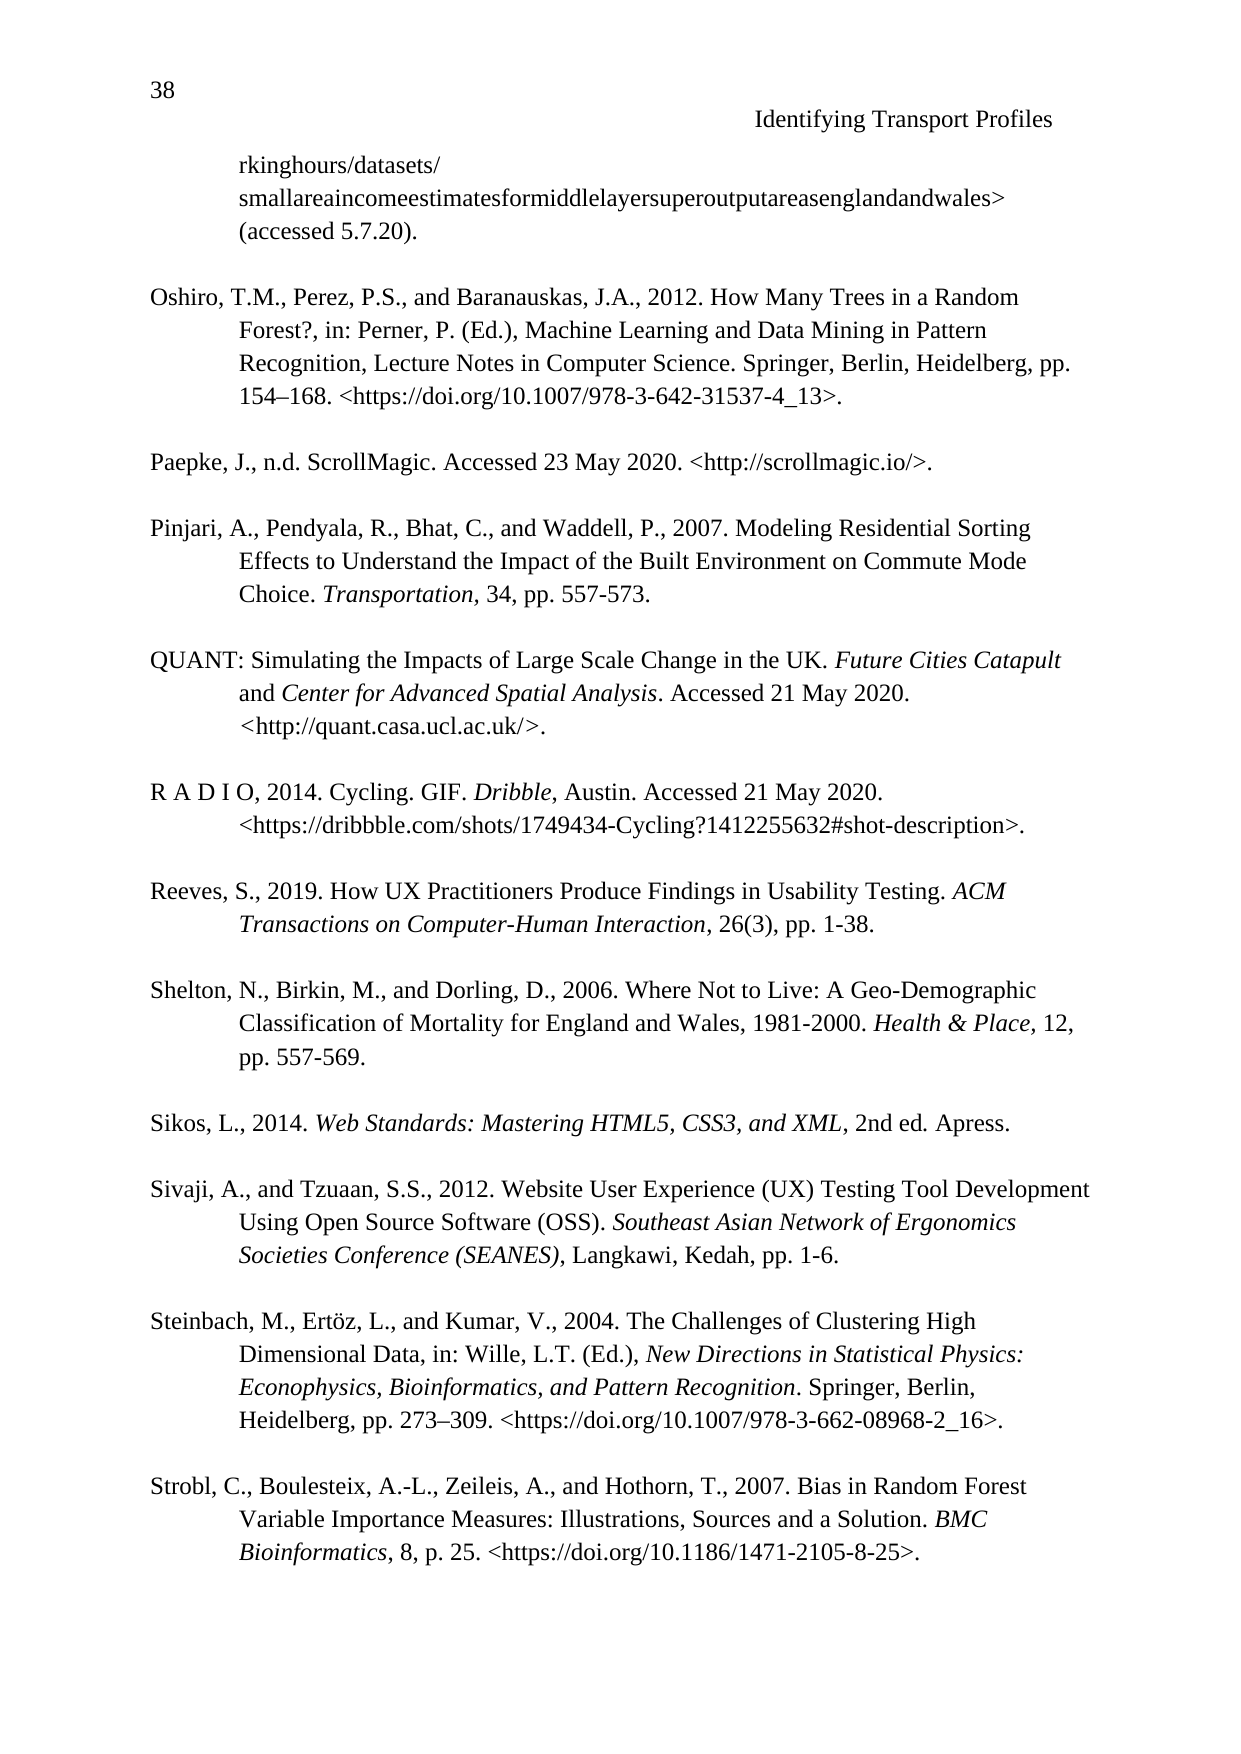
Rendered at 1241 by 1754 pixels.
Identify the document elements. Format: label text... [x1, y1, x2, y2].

text Pinjari, A., Pendyala, R., Bhat, C., and Waddell, P., 2007. Modeling Residential Sorting Effects to Understand the Impact of the Built Environment on Commute Mode Choice. Transportation, 34, pp. 557-573. [150, 513, 1090, 608]
text Steinbach, M., Ertöz, L., and Kumar, V., 2004. The Challenges of Clustering High Dimensional Data, in: Wille, L.T. (Ed.), New Directions in Statistical Physics: Econophysics, Bioinformatics, and Pattern Recognition. Springer, Berlin, Heidelberg, pp. 273–309. <https://doi.org/10.1007/978-3-662-08968-2_16>. [150, 1306, 1090, 1433]
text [150, 150, 1090, 245]
text Oshiro, T.M., Perez, P.S., and Baranauskas, J.A., 2012. How Many Trees in a Random Forest?, in: Perner, P. (Ed.), Machine Learning and Data Mining in Pattern Recognition, Lecture Notes in Computer Science. Springer, Berlin, Heidelberg, pp. 154–168. <https://doi.org/10.1007/978-3-642-31537-4_13>. [150, 282, 1090, 410]
text R A D I O, 2014. Cycling. GIF. Dribble, Austin. Accessed 21 May 2020. <https://dribbble.com/shots/1749434-Cycling?1412255632#shot-description>. [150, 777, 1090, 839]
text Reeves, S., 2019. How UX Practitioners Produce Findings in Usability Testing. ACM Transactions on Computer-Human Interaction, 26(3), pp. 1-38. [150, 876, 1090, 938]
text Shelton, N., Birkin, M., and Dorling, D., 2006. Where Not to Live: A Geo-Demographic Classification of Mortality for England and Wales, 1981-2000. Health & Place, 12, pp. 557-569. [150, 976, 1090, 1070]
text Sikos, L., 2014. Web Standards: Mastering HTML5, CSS3, and XML, 2nd ed. Apress. [150, 1108, 1090, 1136]
text QUANT: Simulating the Impacts of Large Scale Change in the UK. Future Cities Catapult and Center for Advanced Spatial Analysis. Accessed 21 May 2020. <http://quant.casa.ucl.ac.uk/>. [150, 645, 1090, 740]
text Sivaji, A., and Tzuaan, S.S., 2012. Website User Experience (UX) Testing Tool Development Using Open Source Software (OSS). Southeast Asian Network of Ergonomics Societies Conference (SEANES), Langkawi, Kedah, pp. 1-6. [150, 1174, 1090, 1268]
text Paepke, J., n.d. ScrollMagic. Accessed 23 May 2020. <http://scrollmagic.io/>. [150, 447, 1090, 476]
text Strobl, C., Boulesteix, A.-L., Zeileis, A., and Hothorn, T., 2007. Bias in Random Forest Variable Importance Measures: Illustrations, Sources and a Solution. BMC Bioinformatics, 8, p. 25. <https://doi.org/10.1186/1471-2105-8-25>. [150, 1471, 1090, 1566]
